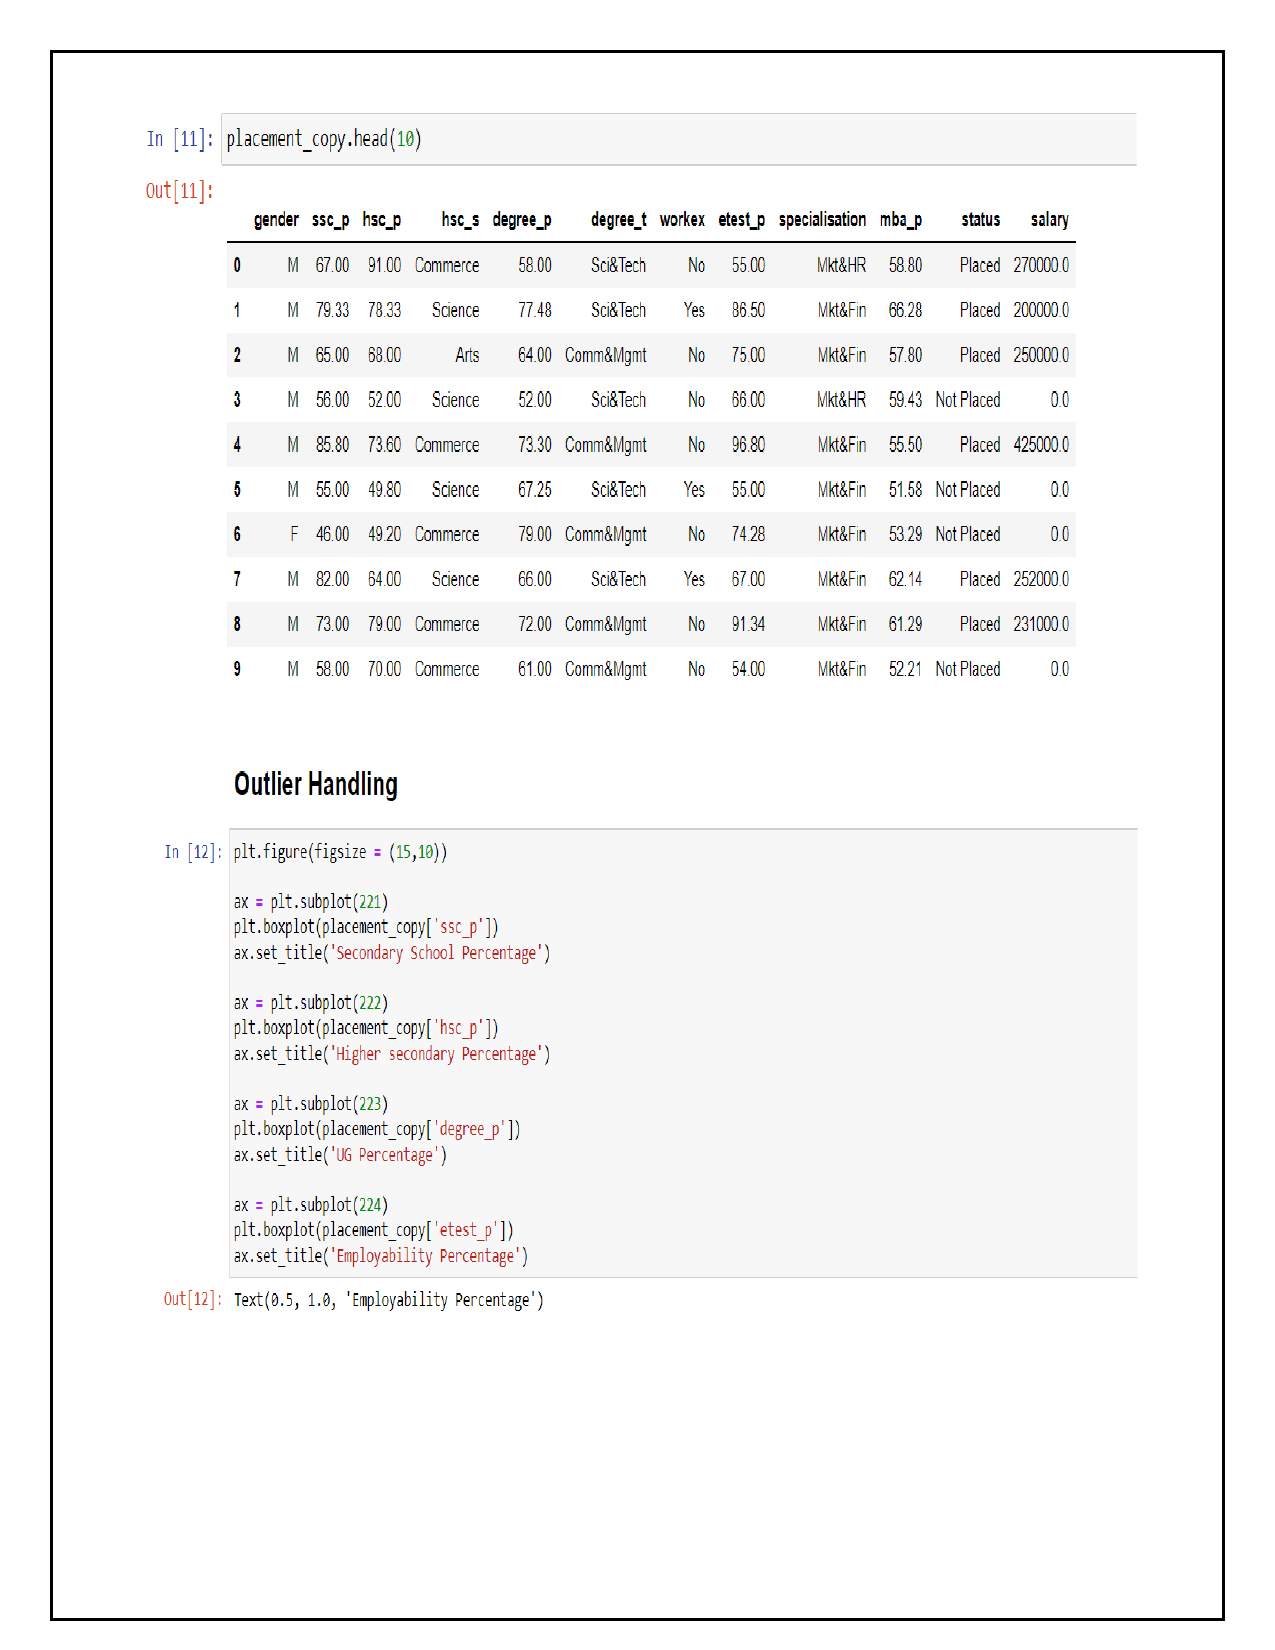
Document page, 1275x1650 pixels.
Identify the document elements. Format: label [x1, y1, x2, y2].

picture [137, 741, 1138, 1320]
picture [137, 100, 1137, 713]
